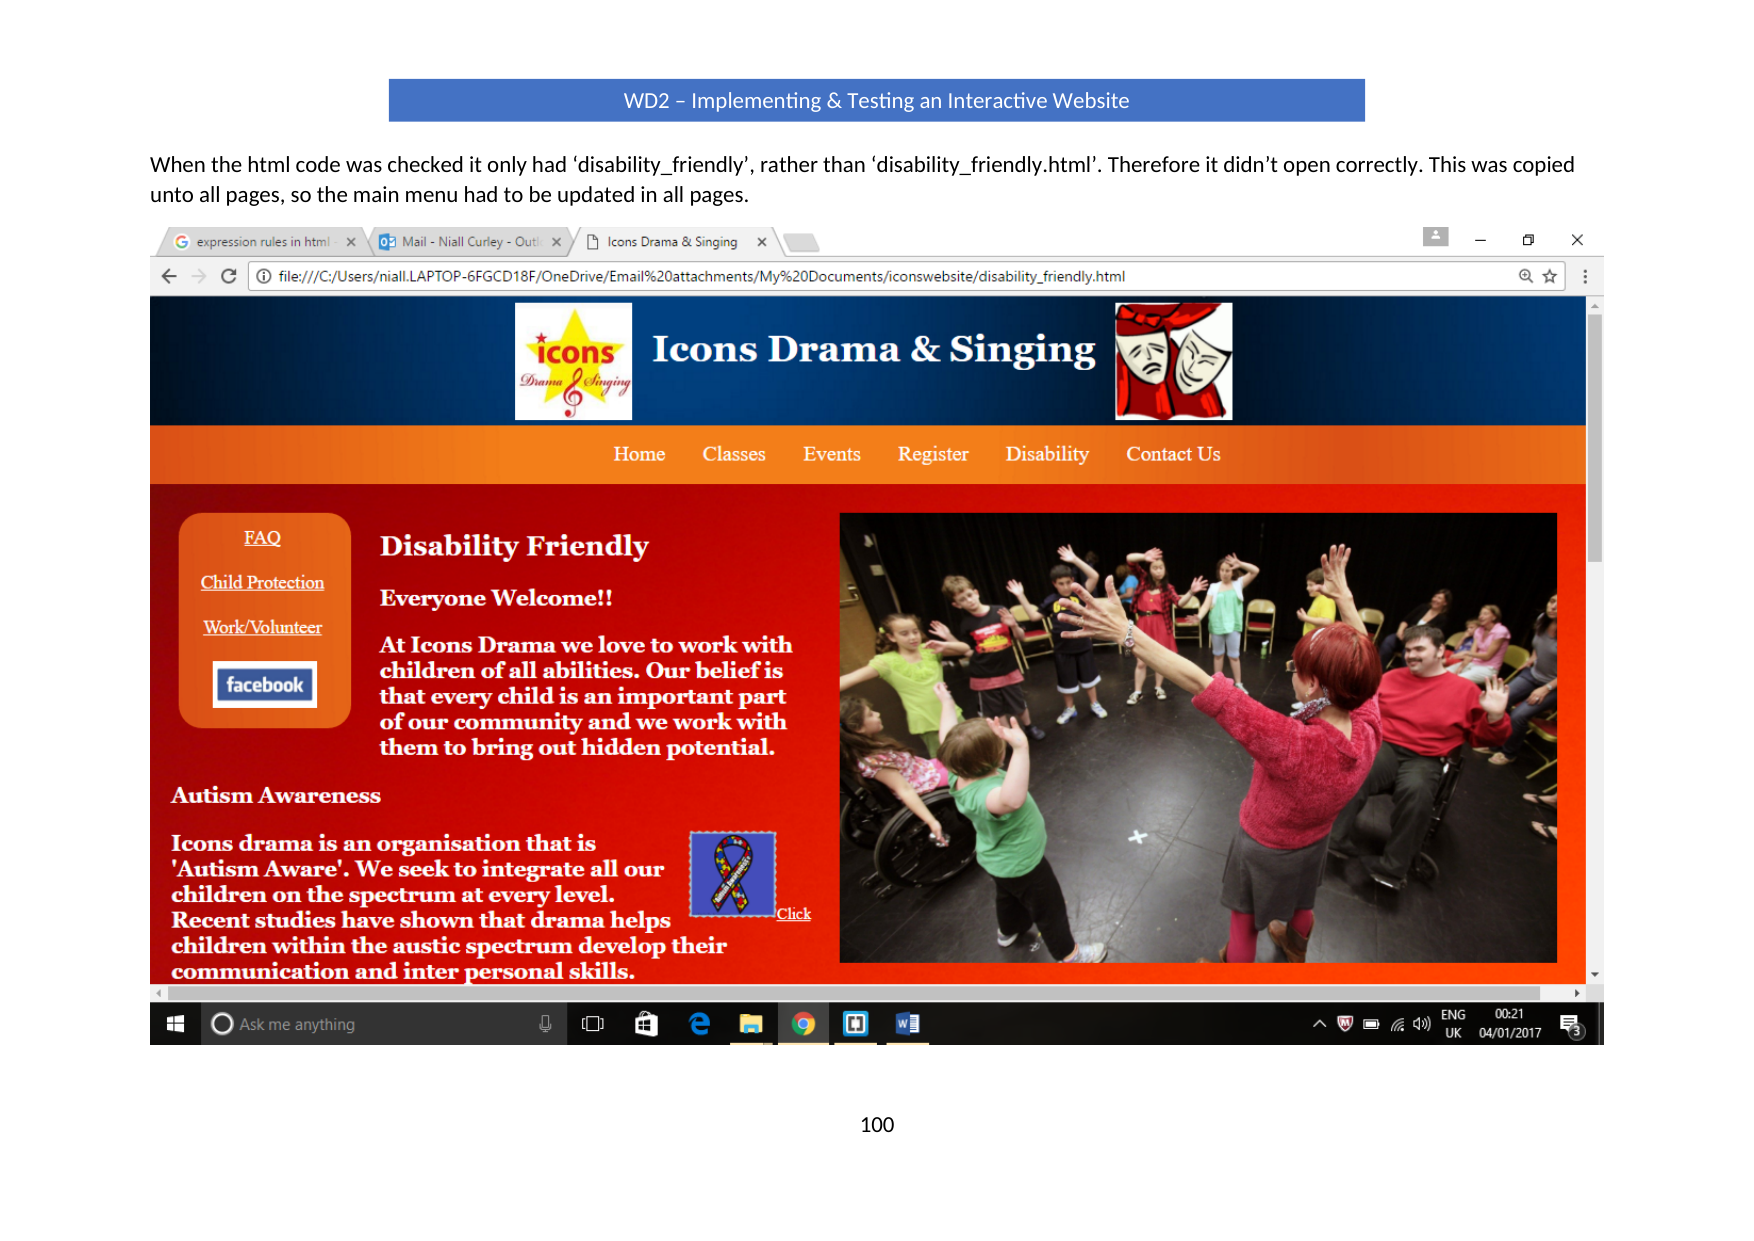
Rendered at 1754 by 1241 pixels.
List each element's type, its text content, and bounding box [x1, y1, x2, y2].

text When the html code was checked it only had ‘disability_friendly’, rather than ‘disability_friendly.html’. Therefore it didn’t open correctly. This was copied unto all pages, so the main menu had to be updated in all pages. [150, 150, 1604, 208]
picture [150, 227, 1604, 1045]
